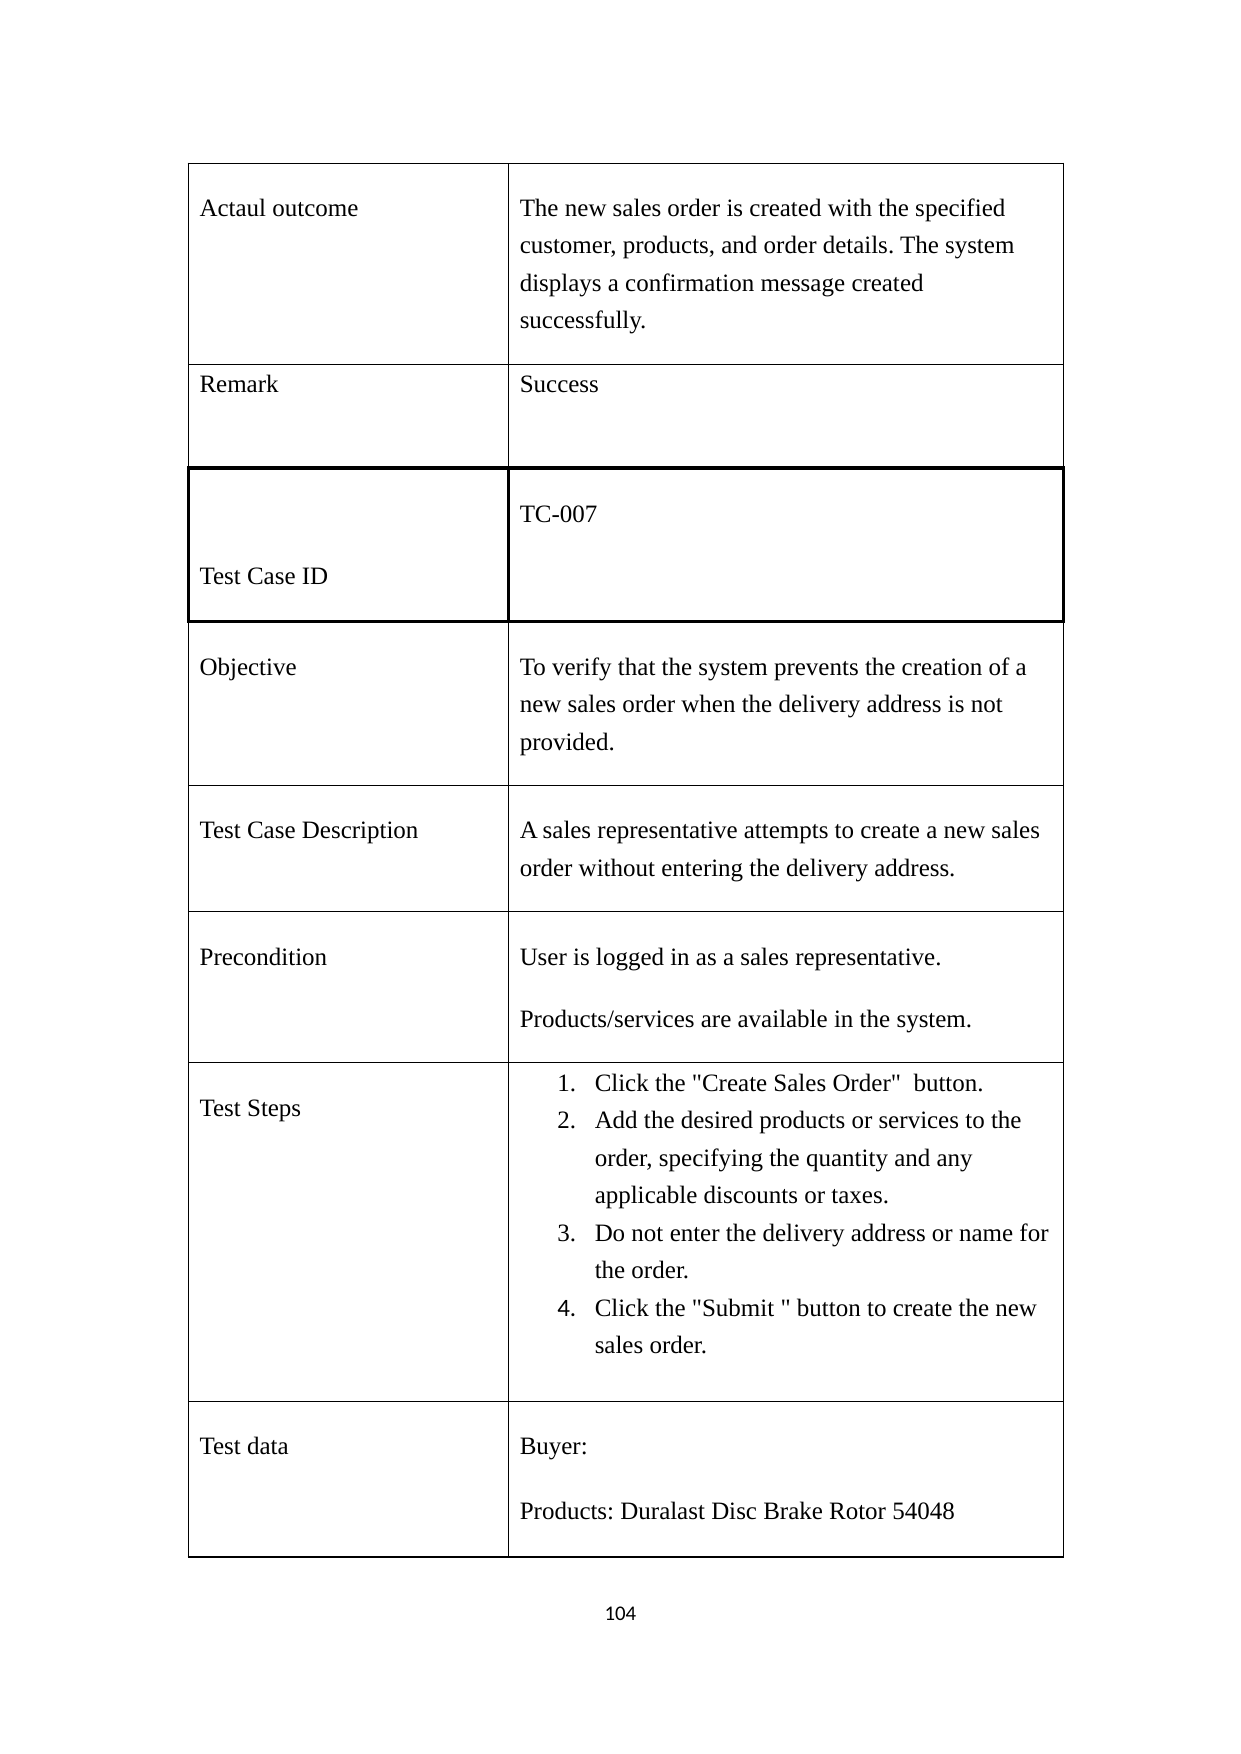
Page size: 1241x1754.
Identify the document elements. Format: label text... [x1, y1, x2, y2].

table_cell Click the "Create Sales Order" button. Add the desired products or services to the order, specifying the quantity and any applicable discounts or taxes. Do not enter the delivery address or name for the order. Click the "Submit " button to create the new sales order. [509, 1063, 1063, 1401]
table_cell TC-007 [510, 470, 1062, 619]
table_cell User is logged in as a sales representative. Products/services are available in the system. [509, 912, 1063, 1062]
table_cell Precondition [189, 912, 508, 1062]
table_cell Test Case Description [189, 786, 508, 911]
table_cell To verify that the system prevents the creation of a new sales order when the delivery address is not provided. [509, 623, 1063, 785]
table_cell A sales representative attempts to create a new sales order without entering the delivery address. [509, 786, 1063, 911]
table_cell Success [509, 365, 1063, 466]
table_cell Test Case ID [190, 470, 507, 619]
table_cell Test data [189, 1402, 508, 1556]
table_cell Objective [189, 623, 508, 785]
table_cell Actaul outcome [189, 164, 508, 363]
table_cell Test Steps [189, 1063, 508, 1401]
table_cell The new sales order is created with the specified customer, products, and order details. The system displays a confirmation message created successfully. [509, 164, 1063, 363]
table_cell Remark [189, 365, 508, 466]
table_cell Buyer: Products: Duralast Disc Brake Rotor 54048 [509, 1402, 1063, 1556]
